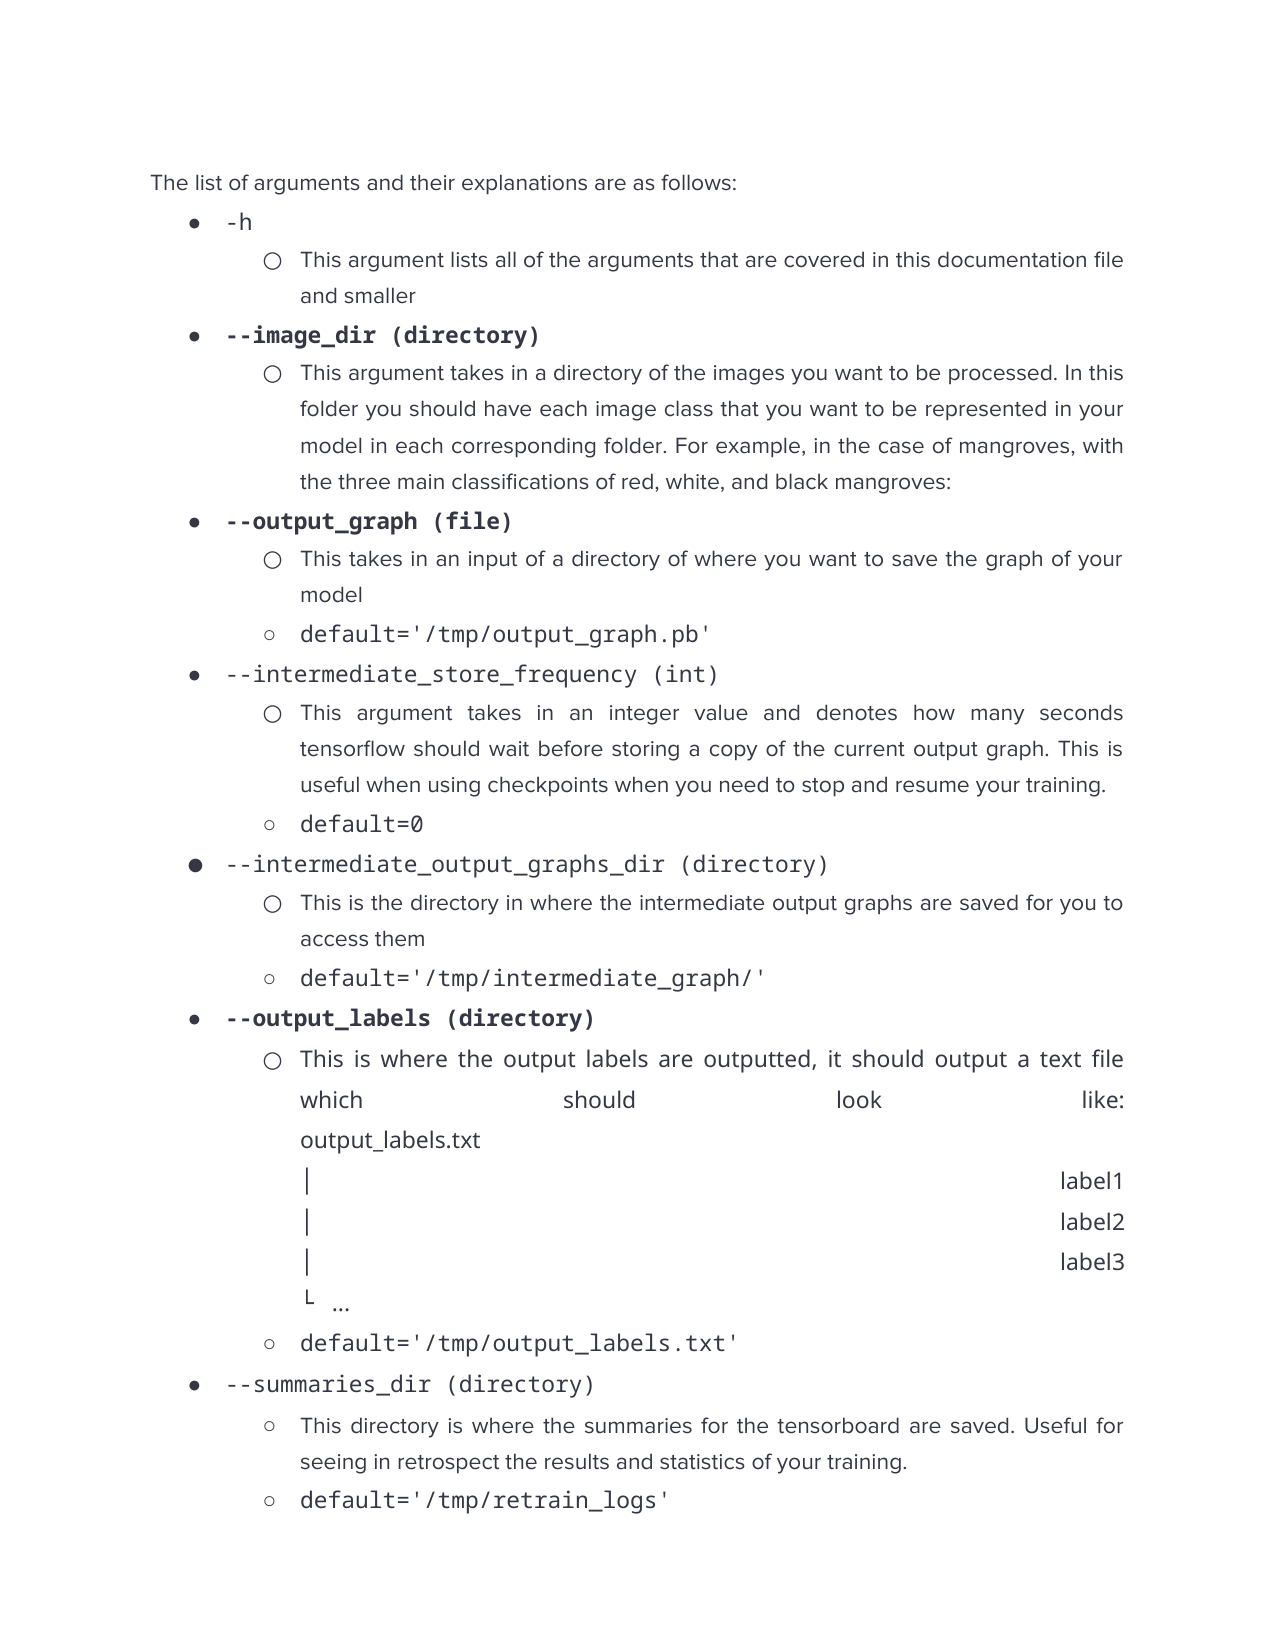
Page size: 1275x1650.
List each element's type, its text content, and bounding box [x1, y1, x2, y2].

list This is where the output labels are outputted, it should output a text file which should look like: output_labels.txt │ label1 │ label2 │ label3 └ ... [262, 1043, 1125, 1318]
list This directory is where the summaries for the tensorboard are saved. Useful for seeing in retrospect the results and statistics of your training. [262, 1408, 1125, 1476]
list --intermediate_store_frequency (int) [187, 658, 1125, 689]
list --image_dir (directory) [187, 319, 1125, 350]
text The list of arguments and their explanations are as follows: [150, 169, 1125, 197]
list This takes in an input of a directory of where you want to save the graph of your model [262, 545, 1125, 609]
list default='/tmp/output_graph.pb' [262, 618, 1125, 649]
list --intermediate_output_graphs_dir (directory) [187, 848, 1125, 880]
list --output_labels (directory) [187, 1002, 1125, 1033]
list This argument lists all of the arguments that are covered in this documentation file and smaller [262, 246, 1125, 311]
list --output_graph (file) [187, 504, 1125, 536]
list default='/tmp/intermediate_graph/' [262, 962, 1125, 993]
list default='/tmp/retrain_logs' [262, 1484, 1125, 1516]
list This is the directory in where the intermediate output graphs are saved for you to access them [262, 889, 1125, 953]
list This argument takes in an integer value and denotes how many seconds tensorflow should wait before storing a copy of the current output graph. This is useful when using checkpoints when you need to stop and resume your training. [262, 699, 1125, 799]
list default=0 [262, 808, 1125, 839]
list default='/tmp/output_labels.txt' [262, 1327, 1125, 1358]
list This argument takes in a directory of the images you want to be processed. In this folder you should have each image class that you want to be represented in your model in each corresponding folder. For example, in the case of mangroves, with the three main classifications of red, white, and black mangroves: [262, 359, 1125, 496]
list -h [187, 206, 1125, 237]
list --summaries_dir (directory) [187, 1368, 1125, 1399]
